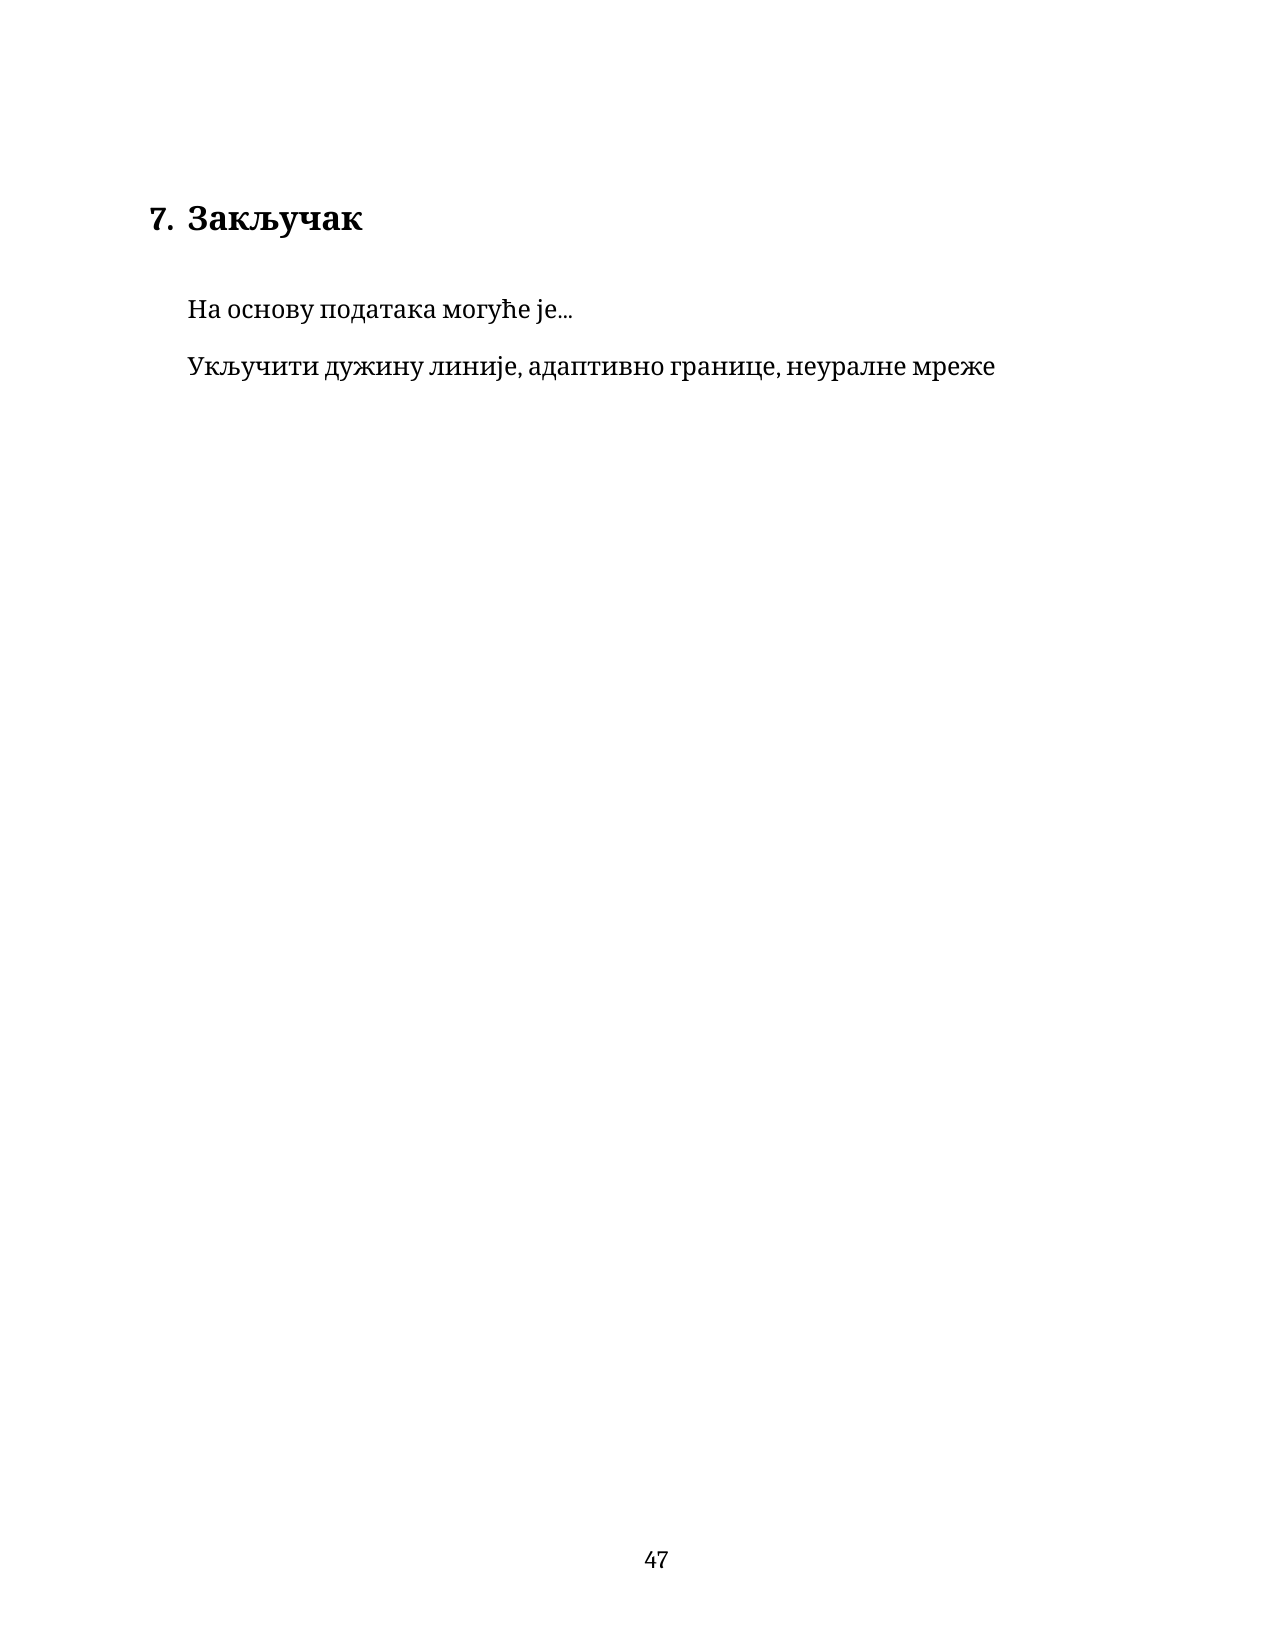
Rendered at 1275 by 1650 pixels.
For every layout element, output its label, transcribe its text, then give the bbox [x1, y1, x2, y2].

text Укључити дужину линије, адаптивно границе, неуралне мреже [150, 353, 1125, 382]
subtitle Закључак [150, 200, 1125, 238]
text На основу података могуће је... [150, 296, 1125, 324]
